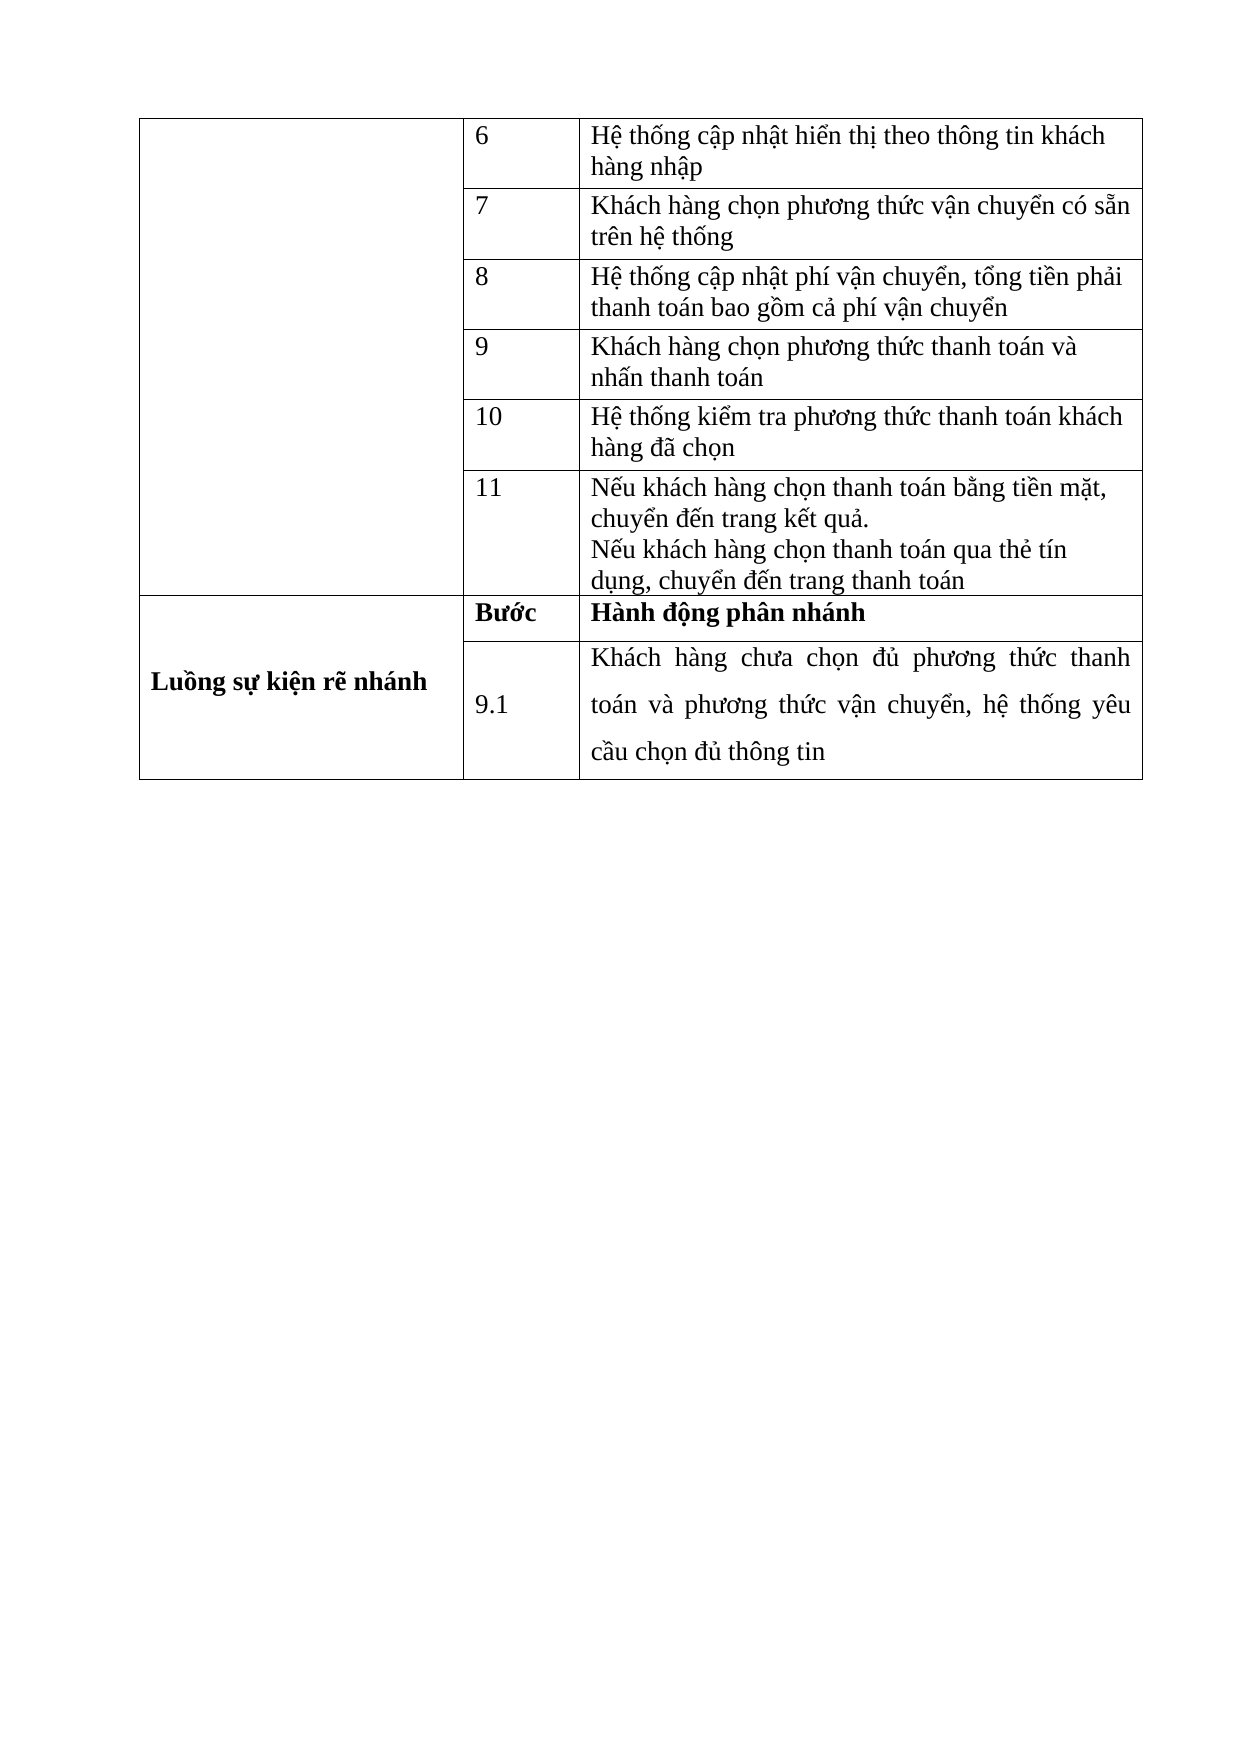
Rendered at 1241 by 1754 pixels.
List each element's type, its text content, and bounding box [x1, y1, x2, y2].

table_cell 6 [464, 119, 579, 188]
table_cell 7 [464, 189, 579, 259]
table_cell Khách hàng chọn phương thức vận chuyển có sẵn trên hệ thống [580, 189, 1142, 259]
table_cell 8 [464, 260, 579, 329]
table_cell Nếu khách hàng chọn thanh toán bằng tiền mặt, chuyển đến trang kết quả. Nếu khách hàng chọn thanh toán qua thẻ tín dụng, chuyển đến trang thanh toán [580, 471, 1142, 595]
table_cell 9.1 [464, 642, 579, 779]
table_cell 11 [464, 471, 579, 595]
table_cell 9 [464, 330, 579, 399]
table_cell Bước [464, 596, 579, 641]
table_cell Luồng sự kiện rẽ nhánh [140, 596, 463, 779]
table_cell Hệ thống kiểm tra phương thức thanh toán khách hàng đã chọn [580, 400, 1142, 469]
table_cell Hệ thống cập nhật phí vận chuyển, tổng tiền phải thanh toán bao gồm cả phí vận chuyển [580, 260, 1142, 329]
table_cell Hệ thống cập nhật hiển thị theo thông tin khách hàng nhập [580, 119, 1142, 188]
table_cell Khách hàng chọn phương thức thanh toán và nhấn thanh toán [580, 330, 1142, 399]
table_cell Hành động phân nhánh [580, 596, 1142, 641]
table_cell 10 [464, 400, 579, 469]
table_cell Khách hàng chưa chọn đủ phương thức thanh toán và phương thức vận chuyển, hệ thống yêu cầu chọn đủ thông tin [580, 642, 1142, 779]
